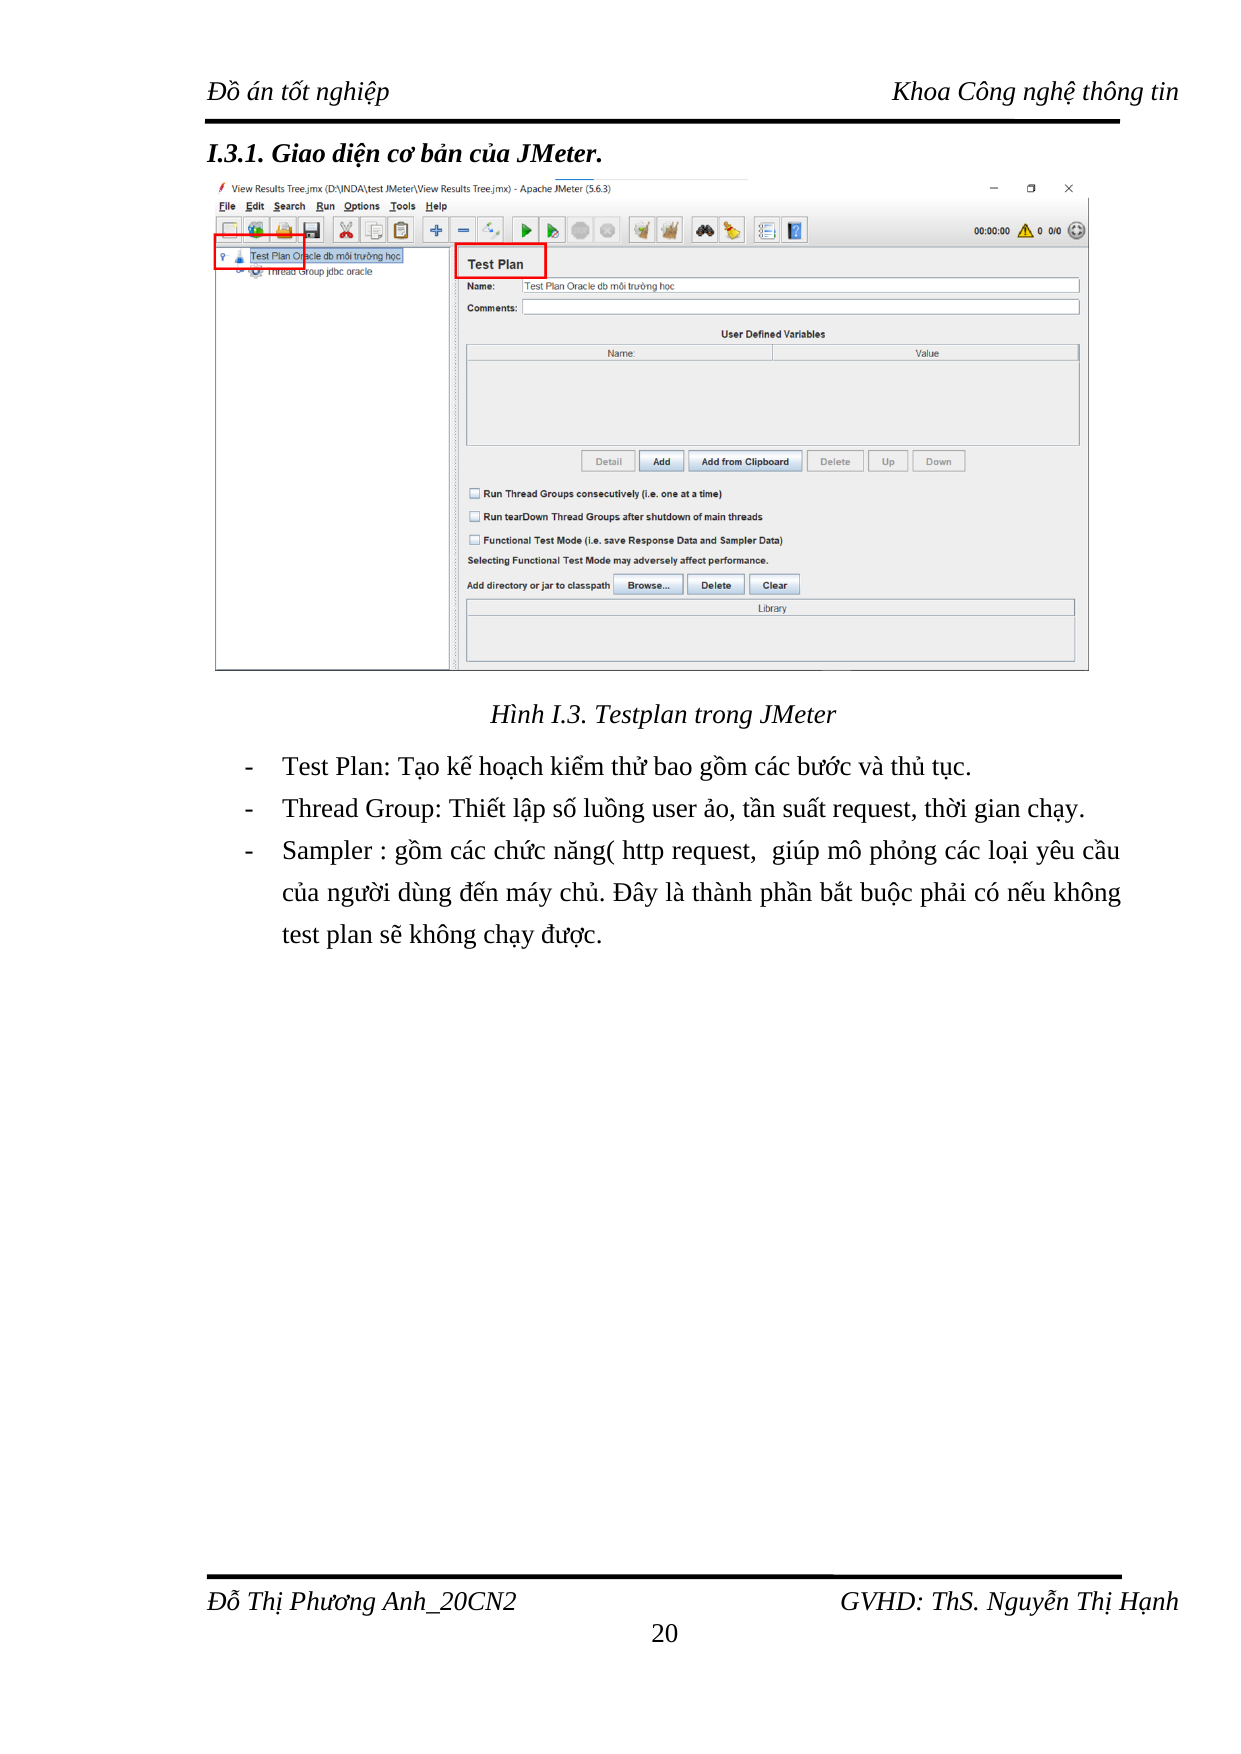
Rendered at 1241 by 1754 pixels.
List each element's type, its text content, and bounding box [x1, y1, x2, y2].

subtitle Giao diện cơ bản của JMeter. [207, 137, 1122, 168]
list Test Plan: Tạo kế hoạch kiểm thử bao gồm các bước và thủ tục. [244, 750, 1122, 782]
list Sampler : gồm các chức năng( http request, giúp mô phỏng các loại yêu cầu của người dùng đến máy chủ. Đây là thành phần bắt buộc phải có nếu không test plan sẽ không chạy được. [244, 834, 1122, 949]
picture [213, 179, 1089, 671]
list Thread Group: Thiết lập số luồng user ảo, tần suất request, thời gian chạy. [244, 792, 1122, 823]
text Hình I.3. Testplan trong JMeter [207, 698, 1122, 729]
